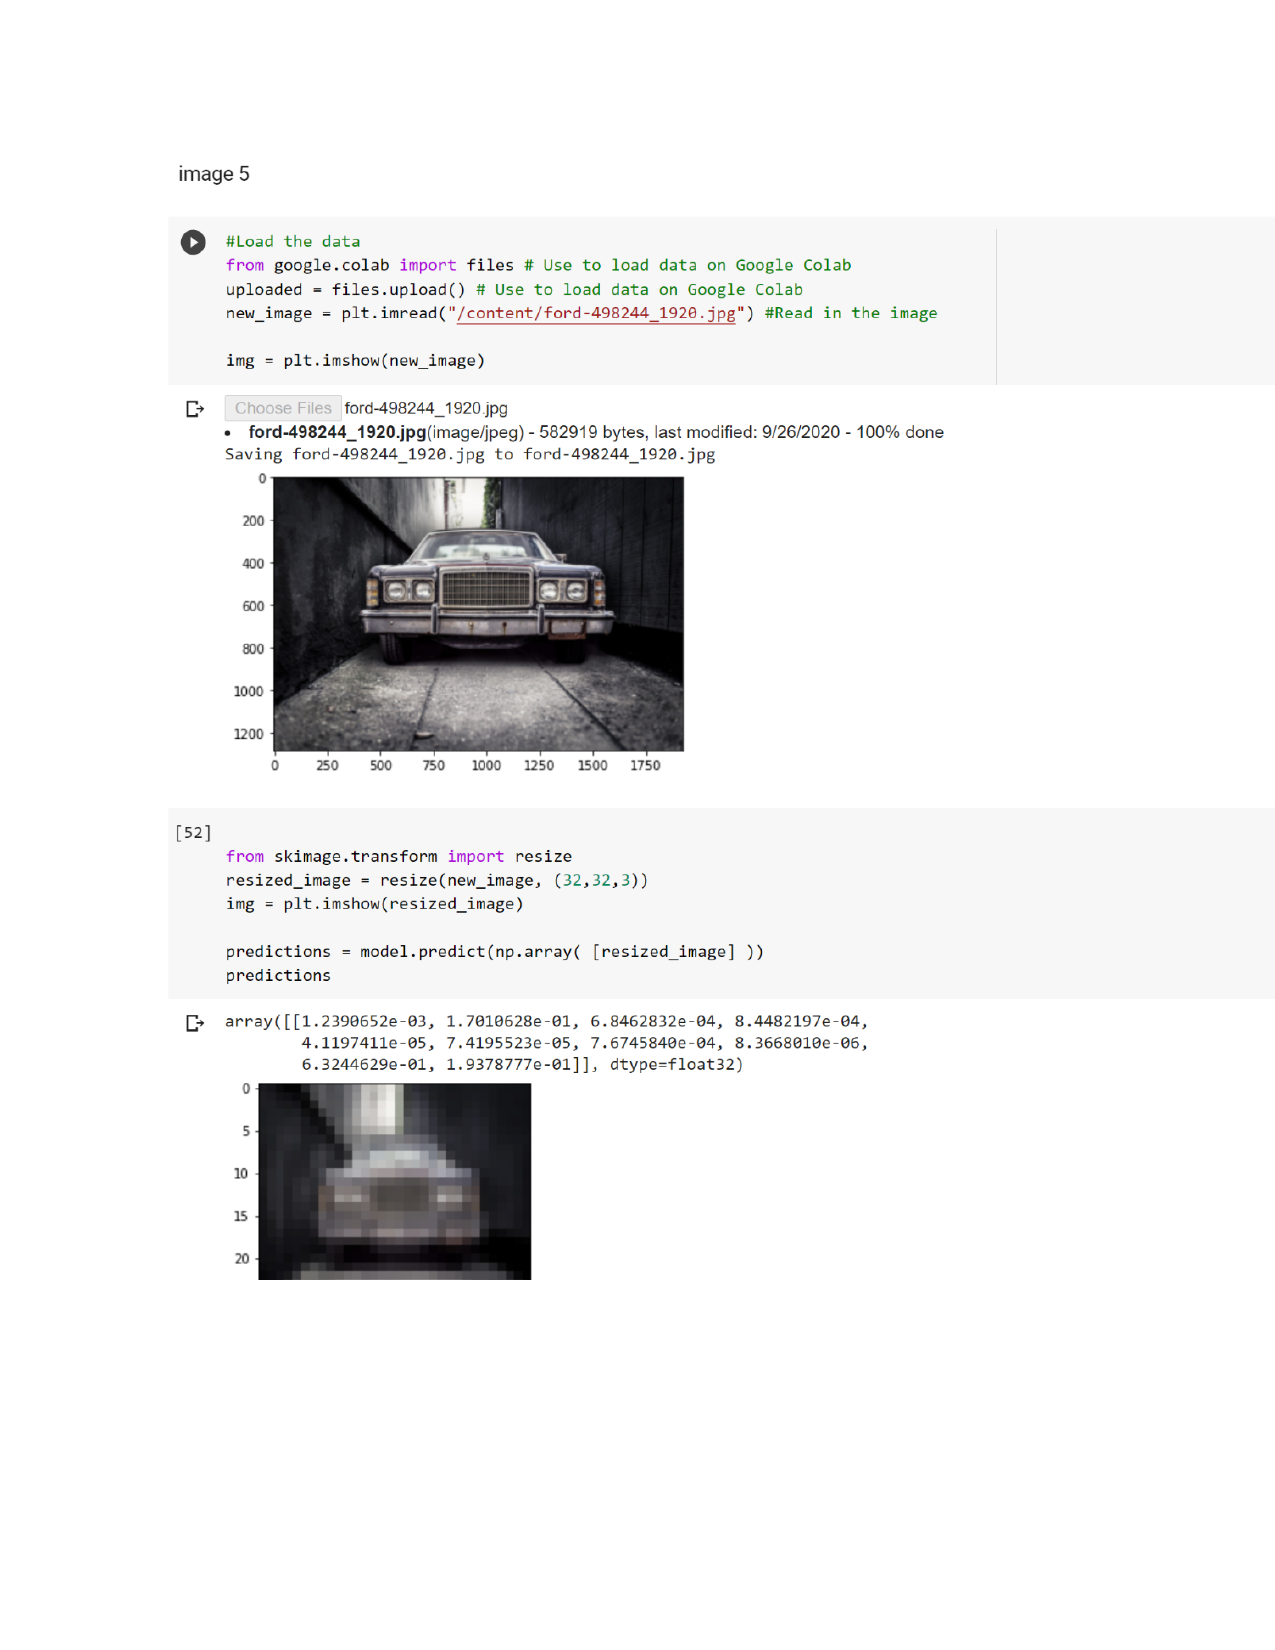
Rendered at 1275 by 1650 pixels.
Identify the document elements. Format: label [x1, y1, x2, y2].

picture [150, 150, 1275, 1280]
